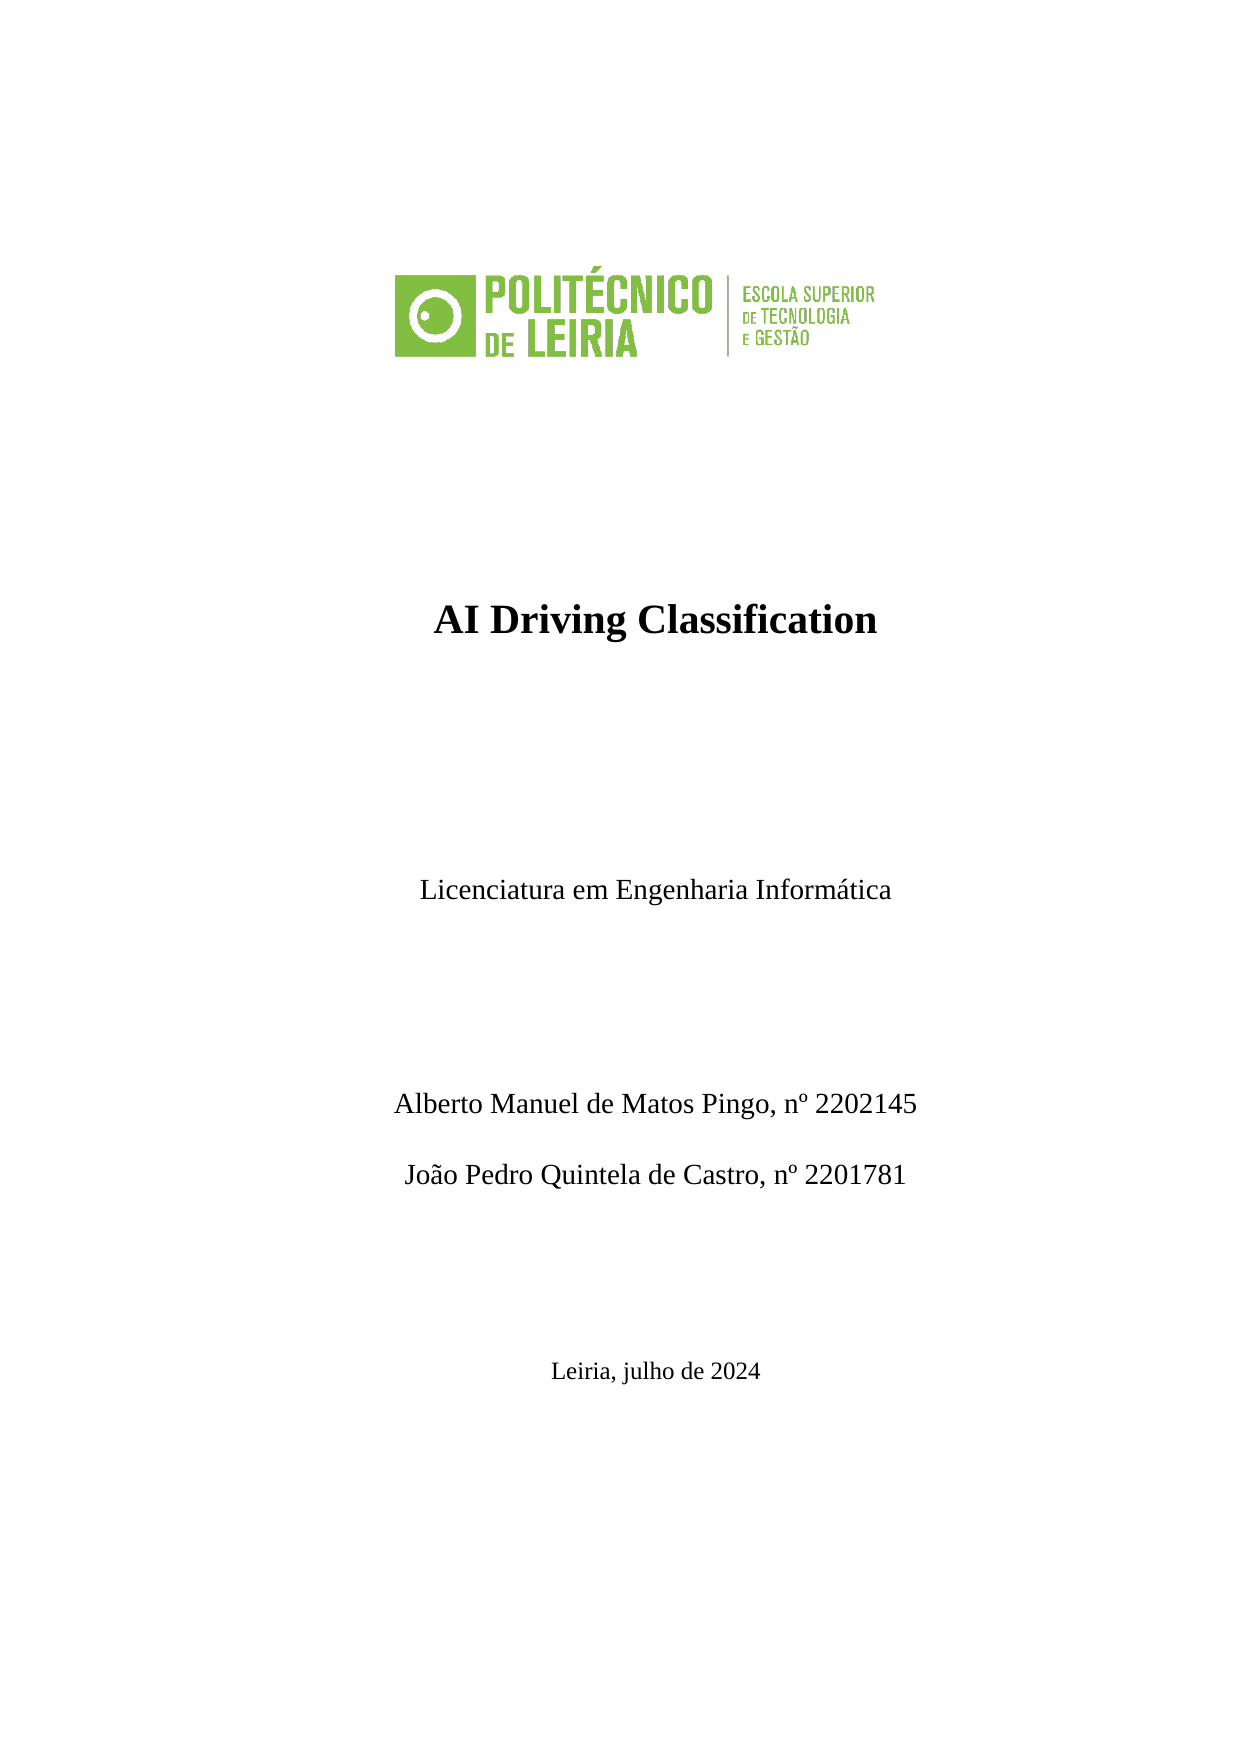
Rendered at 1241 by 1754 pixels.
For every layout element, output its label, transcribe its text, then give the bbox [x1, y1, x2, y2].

text AI Driving Classification [177, 594, 1092, 642]
text Leiria, julho de 2024 [177, 1356, 1092, 1385]
text Alberto Manuel de Matos Pingo, nº 2202145 [177, 1086, 1092, 1119]
picture [358, 233, 912, 389]
text João Pedro Quintela de Castro, nº 2201781 [177, 1157, 1092, 1191]
text Licenciatura em Engenharia Informática [177, 872, 1092, 906]
